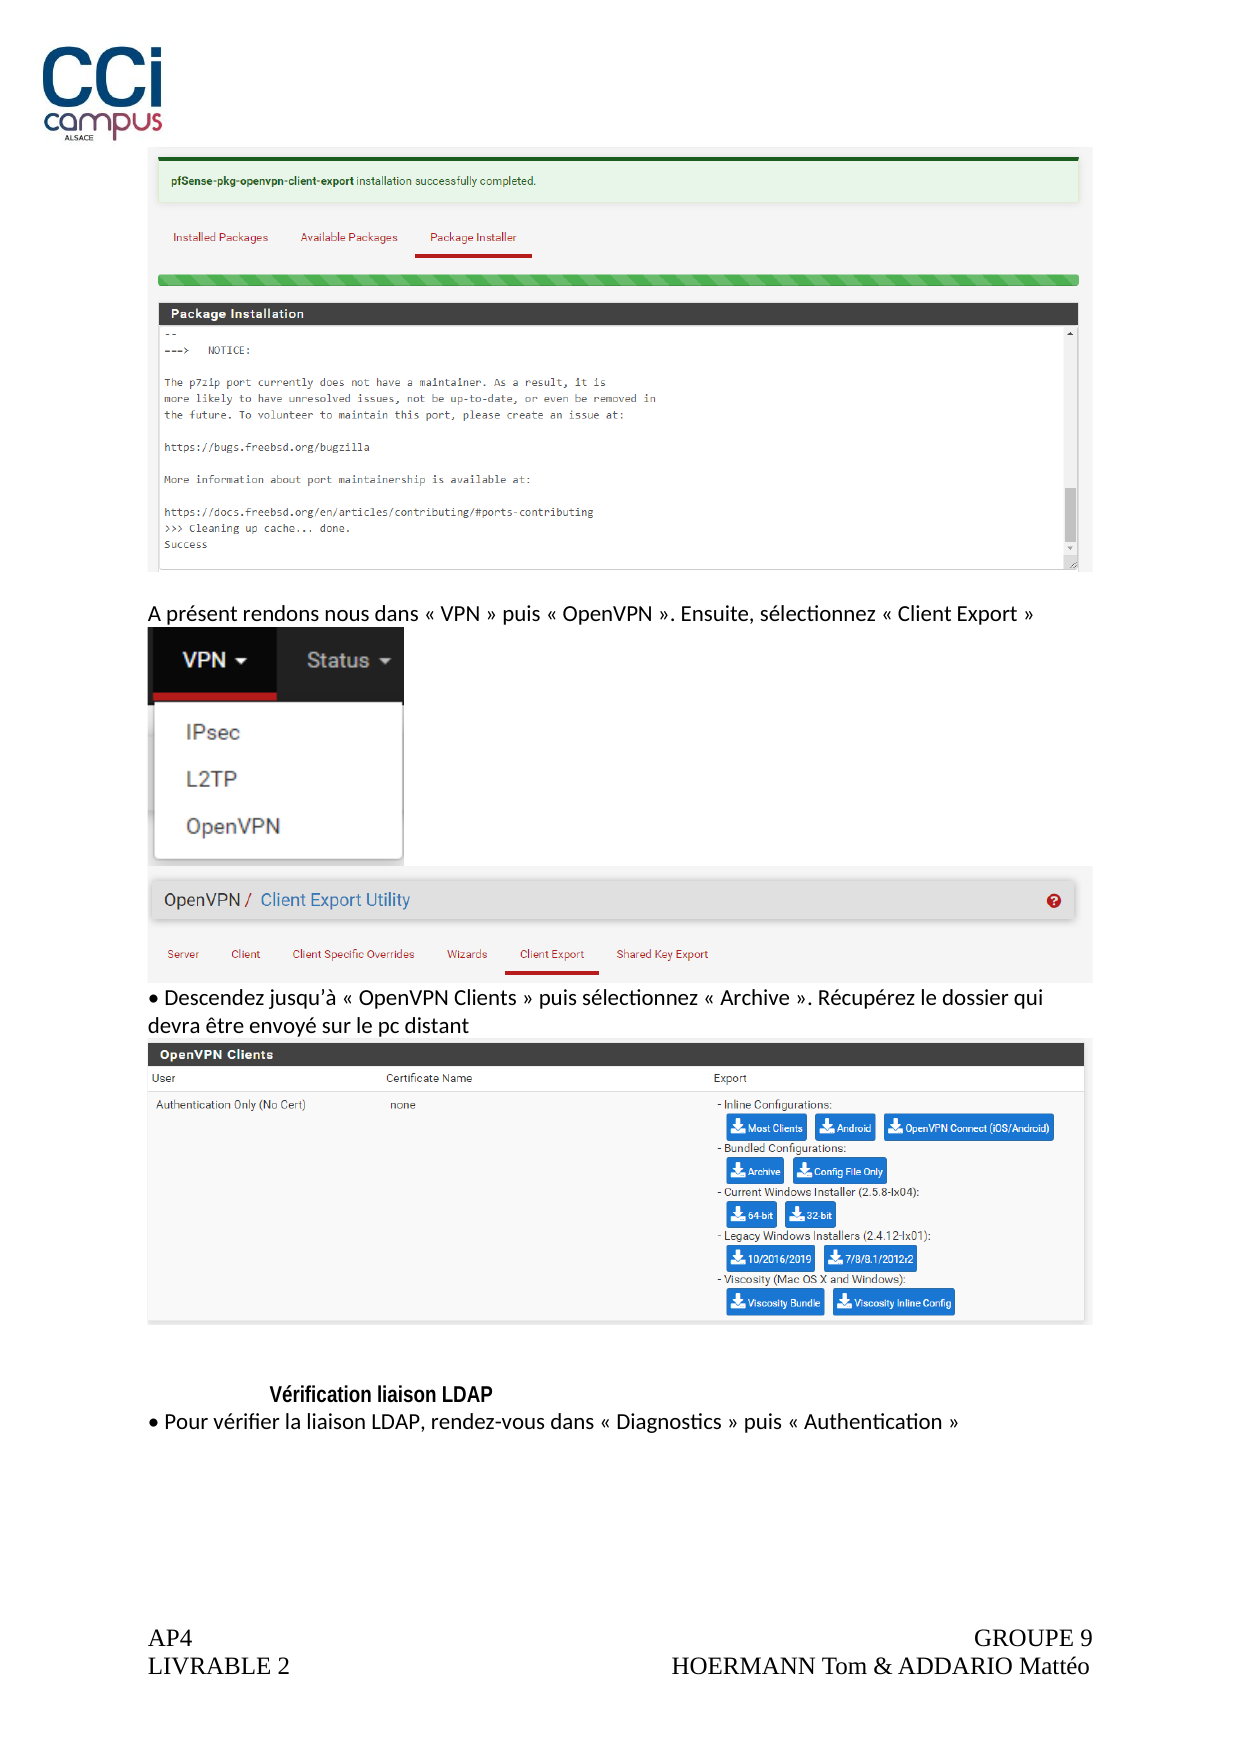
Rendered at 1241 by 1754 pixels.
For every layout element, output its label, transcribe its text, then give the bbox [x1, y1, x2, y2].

text • Descendez jusqu’à « OpenVPN Clients » puis sélectionnez « Archive ». Récupérez le dossier qui devra être envoyé sur le pc distant [148, 983, 1093, 1038]
picture [147, 1038, 1093, 1325]
picture [35, 26, 1093, 572]
picture [147, 627, 1093, 983]
text • Pour vérifier la liaison LDAP, rendez-vous dans « Diagnostics » puis « Authentication » [148, 1407, 1093, 1435]
text A présent rendons nous dans « VPN » puis « OpenVPN ». Ensuite, sélectionnez « Client Export » [148, 599, 1093, 627]
subtitle Vérification liaison LDAP [269, 1381, 1093, 1407]
